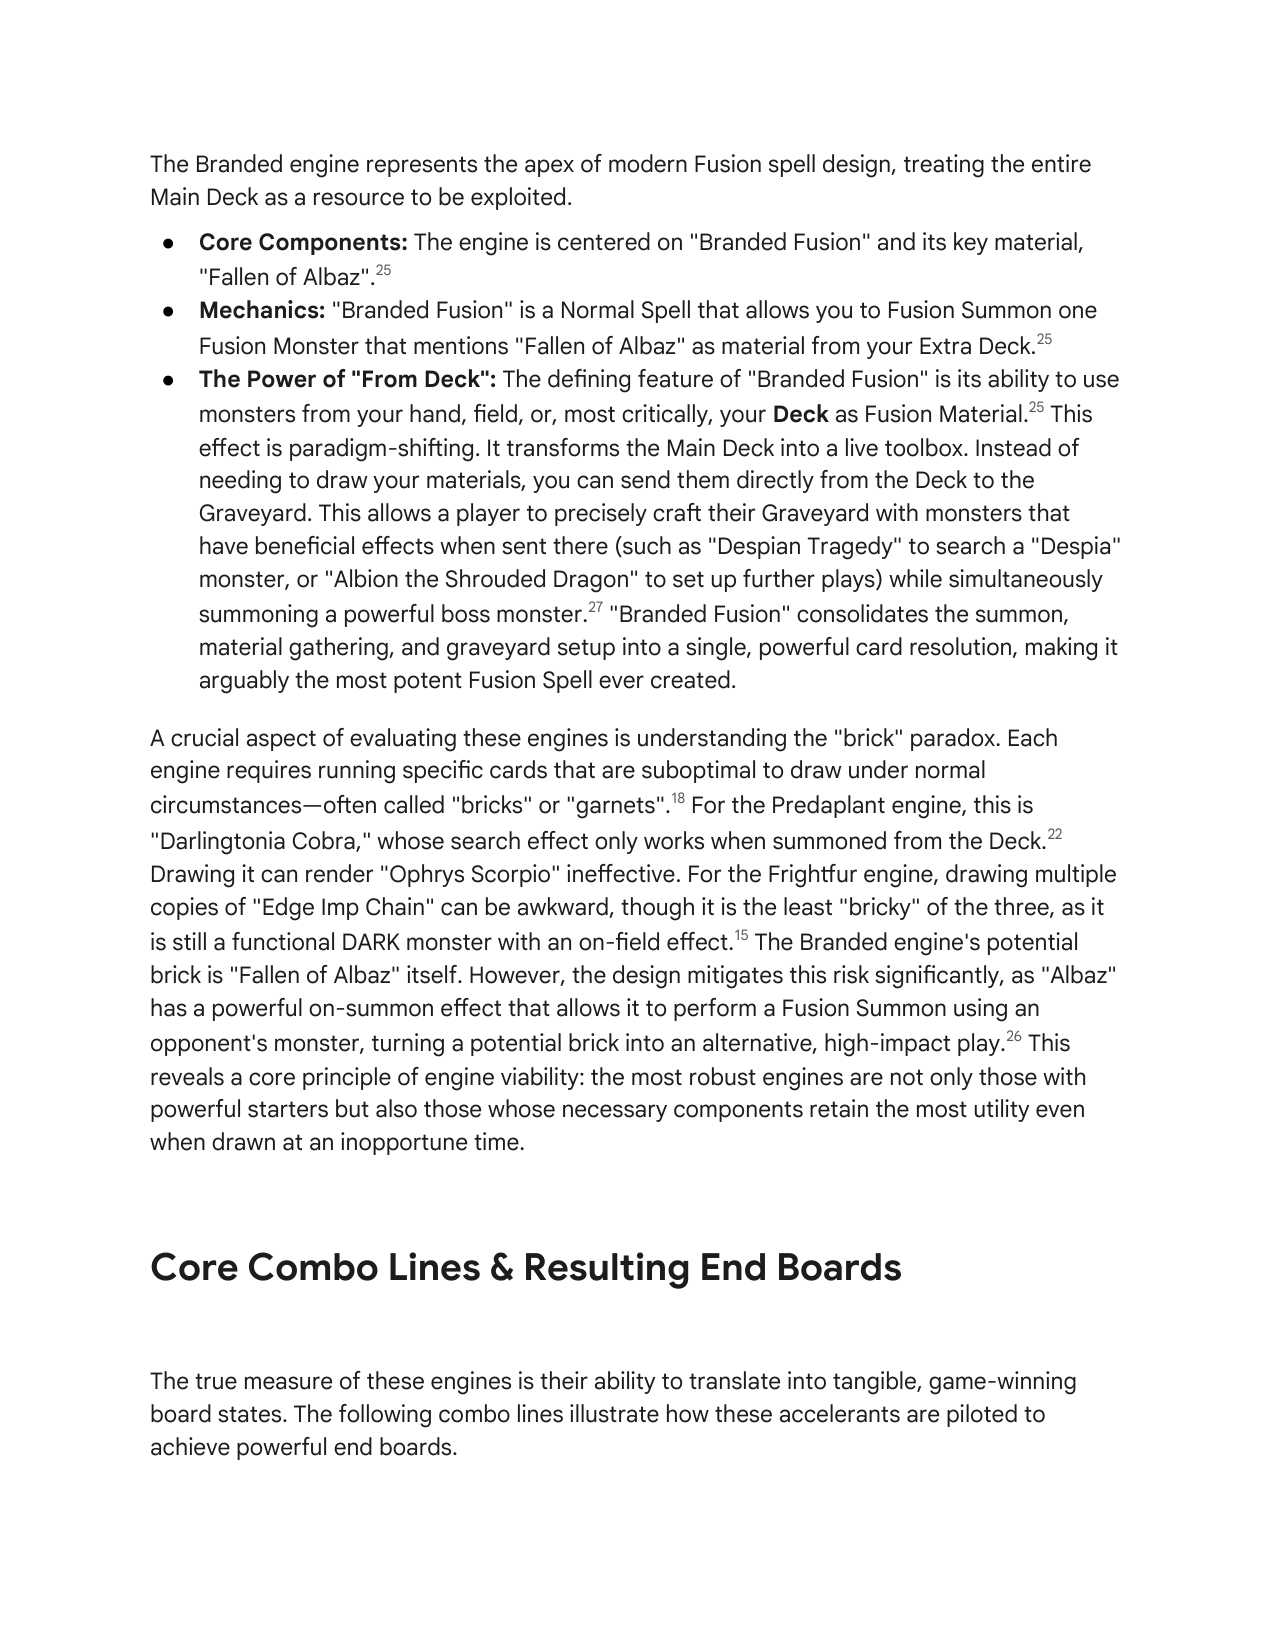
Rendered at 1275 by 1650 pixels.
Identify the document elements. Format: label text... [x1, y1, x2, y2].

list Mechanics: "Branded Fusion" is a Normal Spell that allows you to Fusion Summon one Fusion Monster that mentions "Fallen of Albaz" as material from your Extra Deck.25 [161, 297, 1125, 361]
subtitle Core Combo Lines & Resulting End Boards [150, 1244, 1125, 1291]
list Core Components: The engine is centered on "Branded Fusion" and its key material, "Fallen of Albaz".25 [161, 228, 1125, 292]
text A crucial aspect of evaluating these engines is understanding the "brick" paradox. Each engine requires running specific cards that are suboptimal to draw under normal circumstances—often called "bricks" or "garnets".18 For the Predaplant engine, this is "Darlingtonia Cobra," whose search effect only works when summoned from the Deck.22 Drawing it can render "Ophrys Scorpio" ineffective. For the Frightfur engine, drawing multiple copies of "Edge Imp Chain" can be awkward, though it is the least "bricky" of the three, as it is still a functional DARK monster with an on-field effect.15 The Branded engine's potential brick is "Fallen of Albaz" itself. However, the design mitigates this risk significantly, as "Albaz" has a powerful on-summon effect that allows it to perform a Fusion Summon using an opponent's monster, turning a potential brick into an alternative, high-impact play.26 This reveals a core principle of engine viability: the most robust engines are not only those with powerful starters but also those whose necessary components retain the most utility even when drawn at an inopportune time. [150, 724, 1125, 1157]
text The Branded engine represents the apex of modern Fusion spell design, treating the entire Main Deck as a resource to be exploited. [150, 150, 1125, 211]
list The Power of "From Deck": The defining feature of "Branded Fusion" is its ability to use monsters from your hand, field, or, most critically, your Deck as Fusion Material.25 This effect is paradigm-shifting. It transforms the Main Deck into a live toolbox. Instead of needing to draw your materials, you can send them directly from the Deck to the Graveyard. This allows a player to precisely craft their Graveyard with monsters that have beneficial effects when sent there (such as "Despian Tragedy" to search a "Despia" monster, or "Albion the Shrouded Dragon" to set up further plays) while simultaneously summoning a powerful boss monster.27 "Branded Fusion" consolidates the summon, material gathering, and graveyard setup into a single, powerful card resolution, making it arguably the most potent Fusion Spell ever created. [161, 366, 1125, 695]
text The true measure of these engines is their ability to translate into tangible, game-winning board states. The following combo lines illustrate how these accelerants are piloted to achieve powerful end boards. [150, 1367, 1125, 1462]
